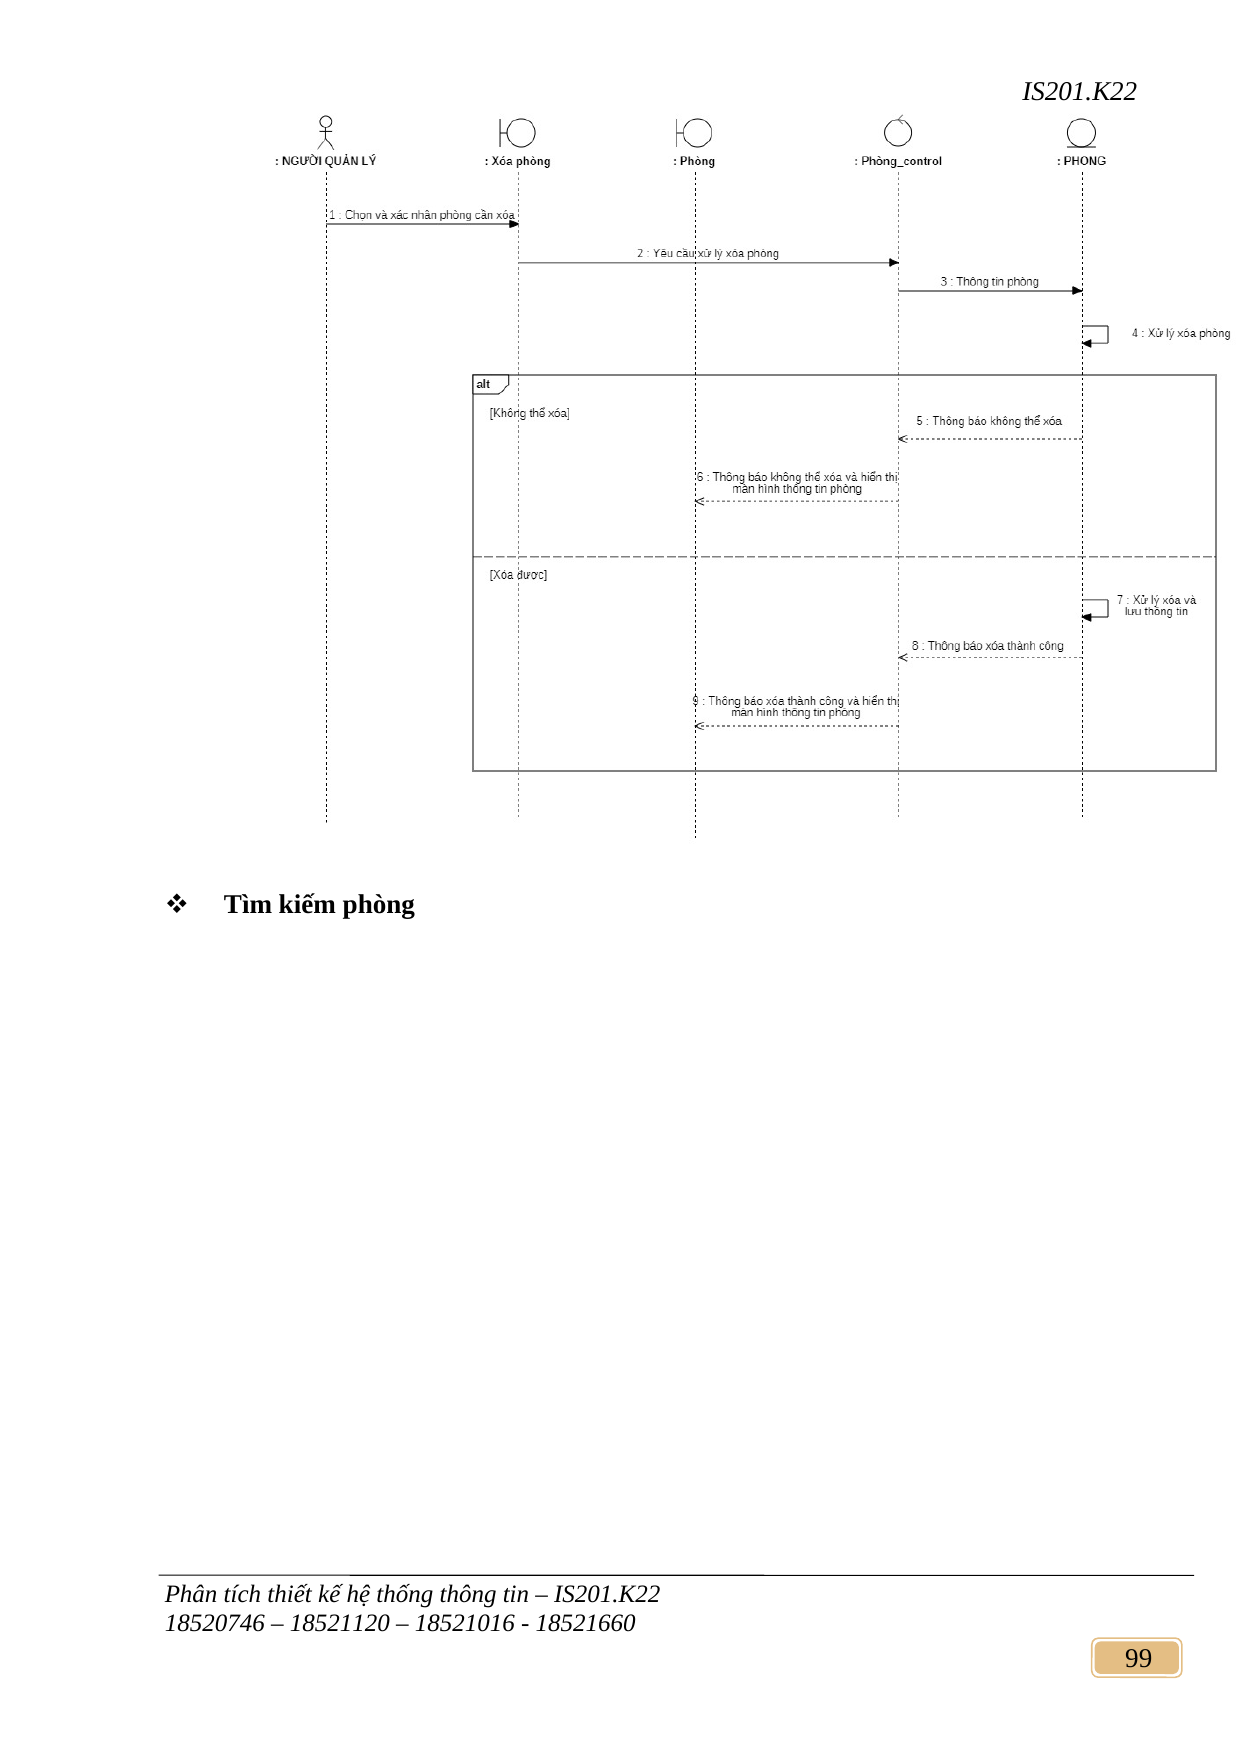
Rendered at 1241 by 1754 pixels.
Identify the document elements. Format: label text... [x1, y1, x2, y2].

list Tìm kiếm phòng [164, 888, 1184, 919]
picture [239, 106, 1241, 873]
